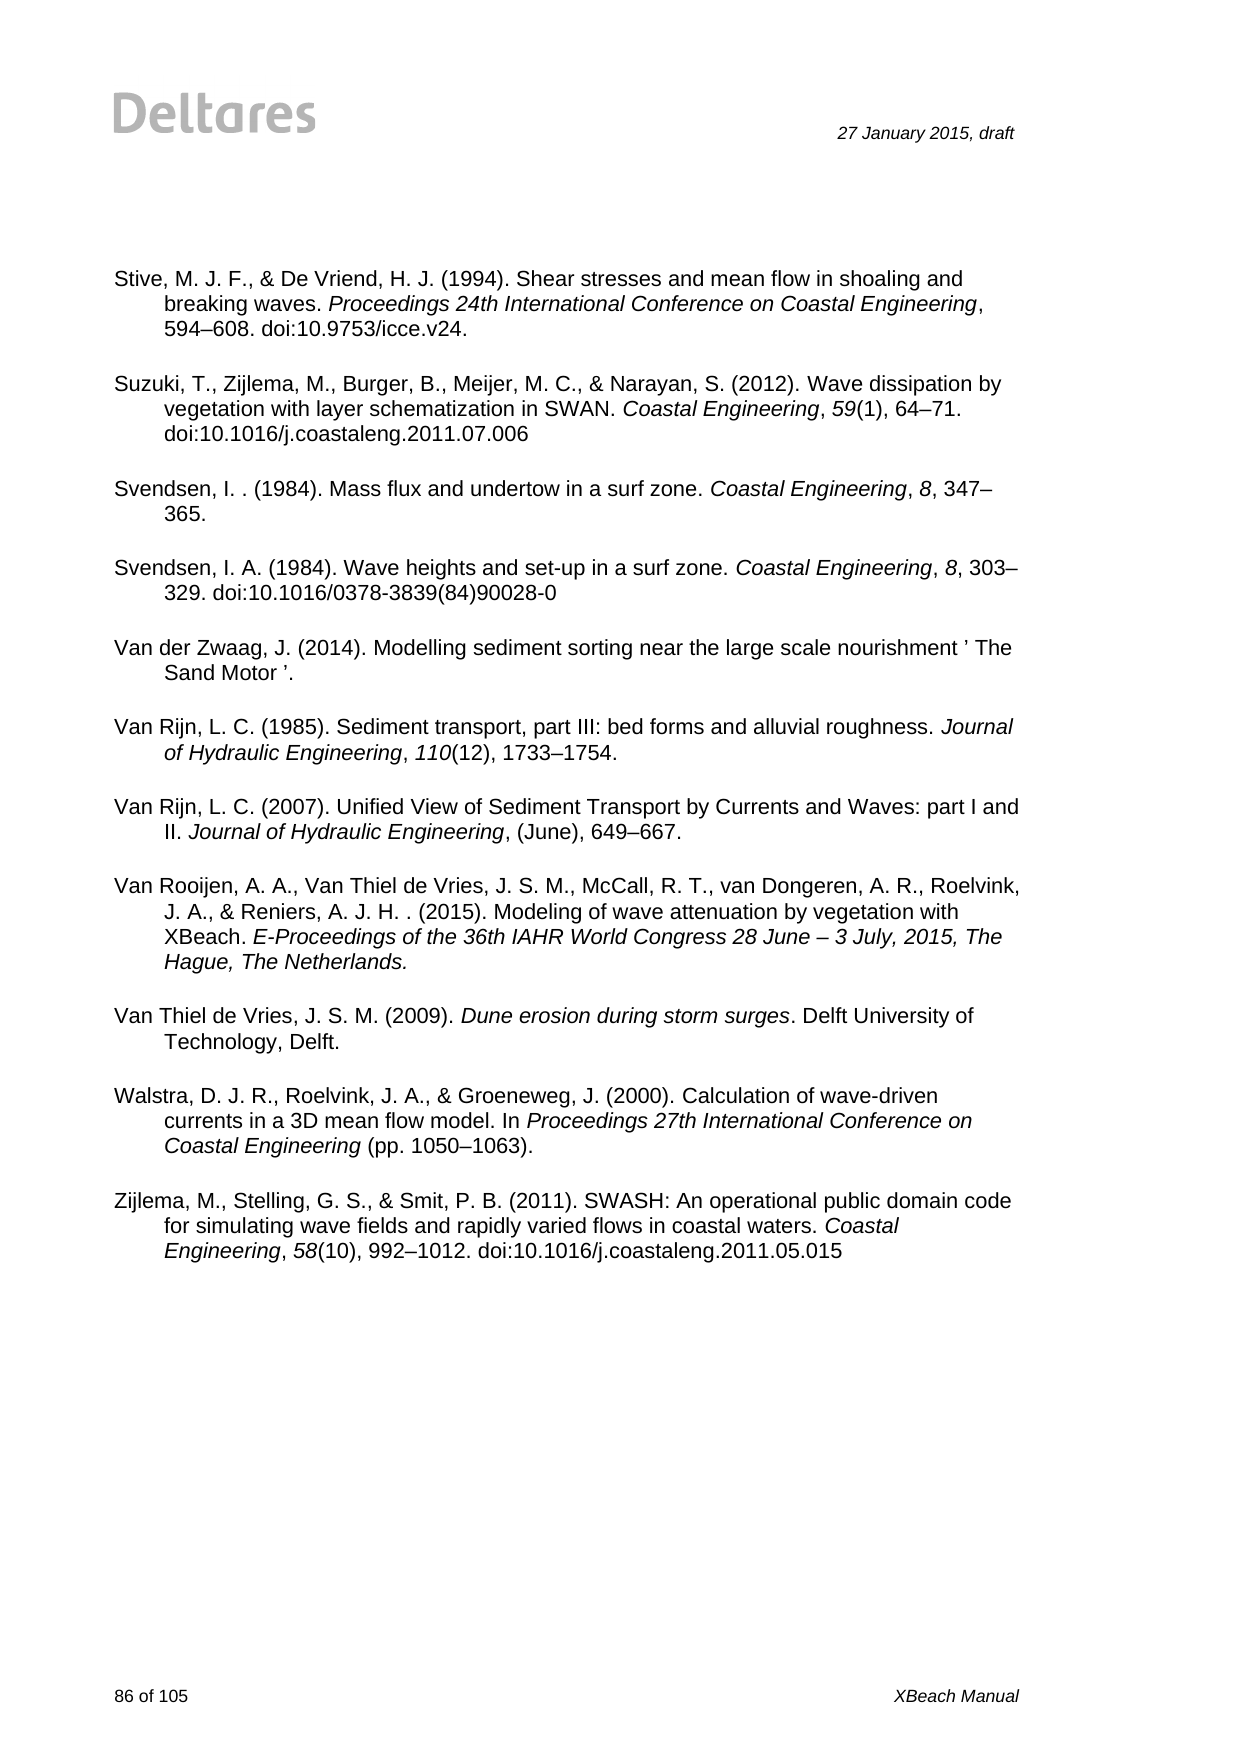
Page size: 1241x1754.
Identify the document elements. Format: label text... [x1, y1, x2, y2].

text Svendsen, I. . (1984). Mass flux and undertow in a surf zone. Coastal Engineering, 8, 347–365. [114, 475, 1022, 526]
text Van Rijn, L. C. (1985). Sediment transport, part III: bed forms and alluvial roughness. Journal of Hydraulic Engineering, 110(12), 1733–1754. [114, 714, 1022, 764]
text Van Rooijen, A. A., Van Thiel de Vries, J. S. M., McCall, R. T., van Dongeren, A. R., Roelvink, J. A., & Reniers, A. J. H. . (2015). Modeling of wave attenuation by vegetation with XBeach. E-Proceedings of the 36th IAHR World Congress 28 June – 3 July, 2015, The Hague, The Netherlands. [114, 873, 1022, 974]
picture [113, 75, 315, 133]
text Stive, M. J. F., & De Vriend, H. J. (1994). Shear stresses and mean flow in shoaling and breaking waves. Proceedings 24th International Conference on Coastal Engineering, 594–608. doi:10.9753/icce.v24. [114, 266, 1022, 341]
text Van Thiel de Vries, J. S. M. (2009). Dune erosion during storm surges. Delft University of Technology, Delft. [114, 1003, 1022, 1054]
text Svendsen, I. A. (1984). Wave heights and set-up in a surf zone. Coastal Engineering, 8, 303–329. doi:10.1016/0378-3839(84)90028-0 [114, 555, 1022, 605]
text Van der Zwaag, J. (2014). Modelling sediment sorting near the large scale nourishment ’ The Sand Motor ’. [114, 634, 1022, 685]
text Zijlema, M., Stelling, G. S., & Smit, P. B. (2011). SWASH: An operational public domain code for simulating wave fields and rapidly varied flows in coastal waters. Coastal Engineering, 58(10), 992–1012. doi:10.1016/j.coastaleng.2011.05.015 [114, 1188, 1022, 1263]
text Suzuki, T., Zijlema, M., Burger, B., Meijer, M. C., & Narayan, S. (2012). Wave dissipation by vegetation with layer schematization in SWAN. Coastal Engineering, 59(1), 64–71. doi:10.1016/j.coastaleng.2011.07.006 [114, 371, 1022, 446]
text Van Rijn, L. C. (2007). Unified View of Sediment Transport by Currents and Waves: part I and II. Journal of Hydraulic Engineering, (June), 649–667. [114, 794, 1022, 844]
text Walstra, D. J. R., Roelvink, J. A., & Groeneweg, J. (2000). Calculation of wave-driven currents in a 3D mean flow model. In Proceedings 27th International Conference on Coastal Engineering (pp. 1050–1063). [114, 1083, 1022, 1158]
